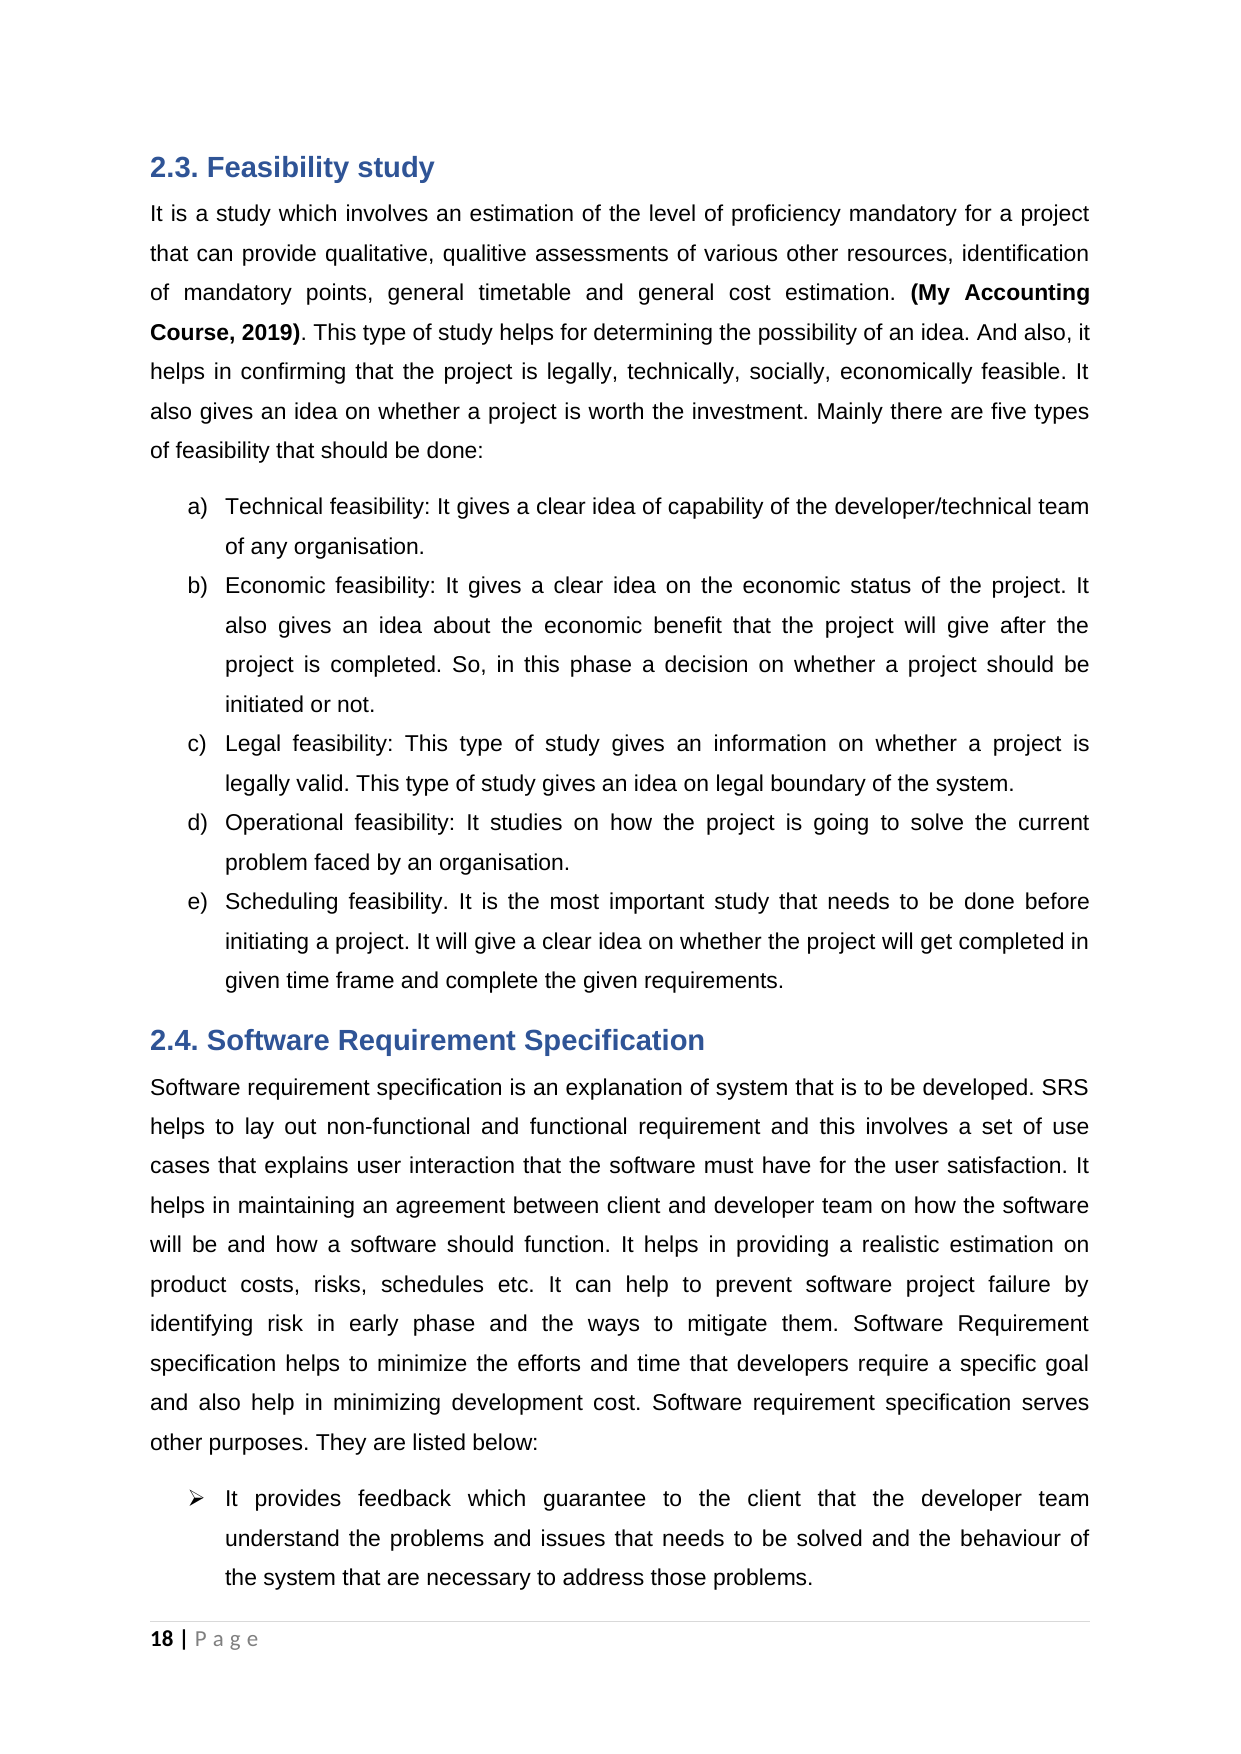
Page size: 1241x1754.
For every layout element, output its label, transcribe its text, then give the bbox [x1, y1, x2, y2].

subtitle 2.4. Software Requirement Specification [150, 1023, 1090, 1057]
list Economic feasibility: It gives a clear idea on the economic status of the project. It also gives an idea about the economic benefit that the project will give after the project is completed. So, in this phase a decision on whether a project should be initiated or not. [187, 572, 1090, 717]
subtitle 2.3. Feasibility study [150, 150, 1090, 183]
list Operational feasibility: It studies on how the project is going to solve the current problem faced by an organisation. [187, 809, 1090, 875]
text Software requirement specification is an explanation of system that is to be developed. SRS helps to lay out non-functional and functional requirement and this involves a set of use cases that explains user interaction that the software must have for the user satisfaction. It helps in maintaining an agreement between client and developer team on how the software will be and how a software should function. It helps in providing a realistic estimation on product costs, risks, schedules etc. It can help to prevent software project failure by identifying risk in early phase and the ways to mitigate them. Software Requirement specification helps to minimize the efforts and time that developers require a specific goal and also help in minimizing development cost. Software requirement specification serves other purposes. They are listed below: [150, 1073, 1090, 1455]
list It provides feedback which guarantee to the client that the developer team understand the problems and issues that needs to be solved and the behaviour of the system that are necessary to address those problems. [187, 1485, 1090, 1590]
list Legal feasibility: This type of study gives an information on whether a project is legally valid. This type of study gives an idea on legal boundary of the system. [187, 730, 1090, 796]
list Scheduling feasibility. It is the most important study that needs to be done before initiating a project. It will give a clear idea on whether the project will get completed in given time frame and complete the given requirements. [187, 888, 1090, 993]
text It is a study which involves an estimation of the level of proficiency mandatory for a project that can provide qualitative, qualitive assessments of various other resources, identification of mandatory points, general timetable and general cost estimation. (My Accounting Course, 2019). This type of study helps for determining the possibility of an idea. And also, it helps in confirming that the project is legally, technically, socially, economically feasible. It also gives an idea on whether a project is worth the investment. Mainly there are five types of feasibility that should be done: [150, 200, 1090, 463]
list Technical feasibility: It gives a clear idea of capability of the developer/technical team of any organisation. [187, 493, 1090, 559]
